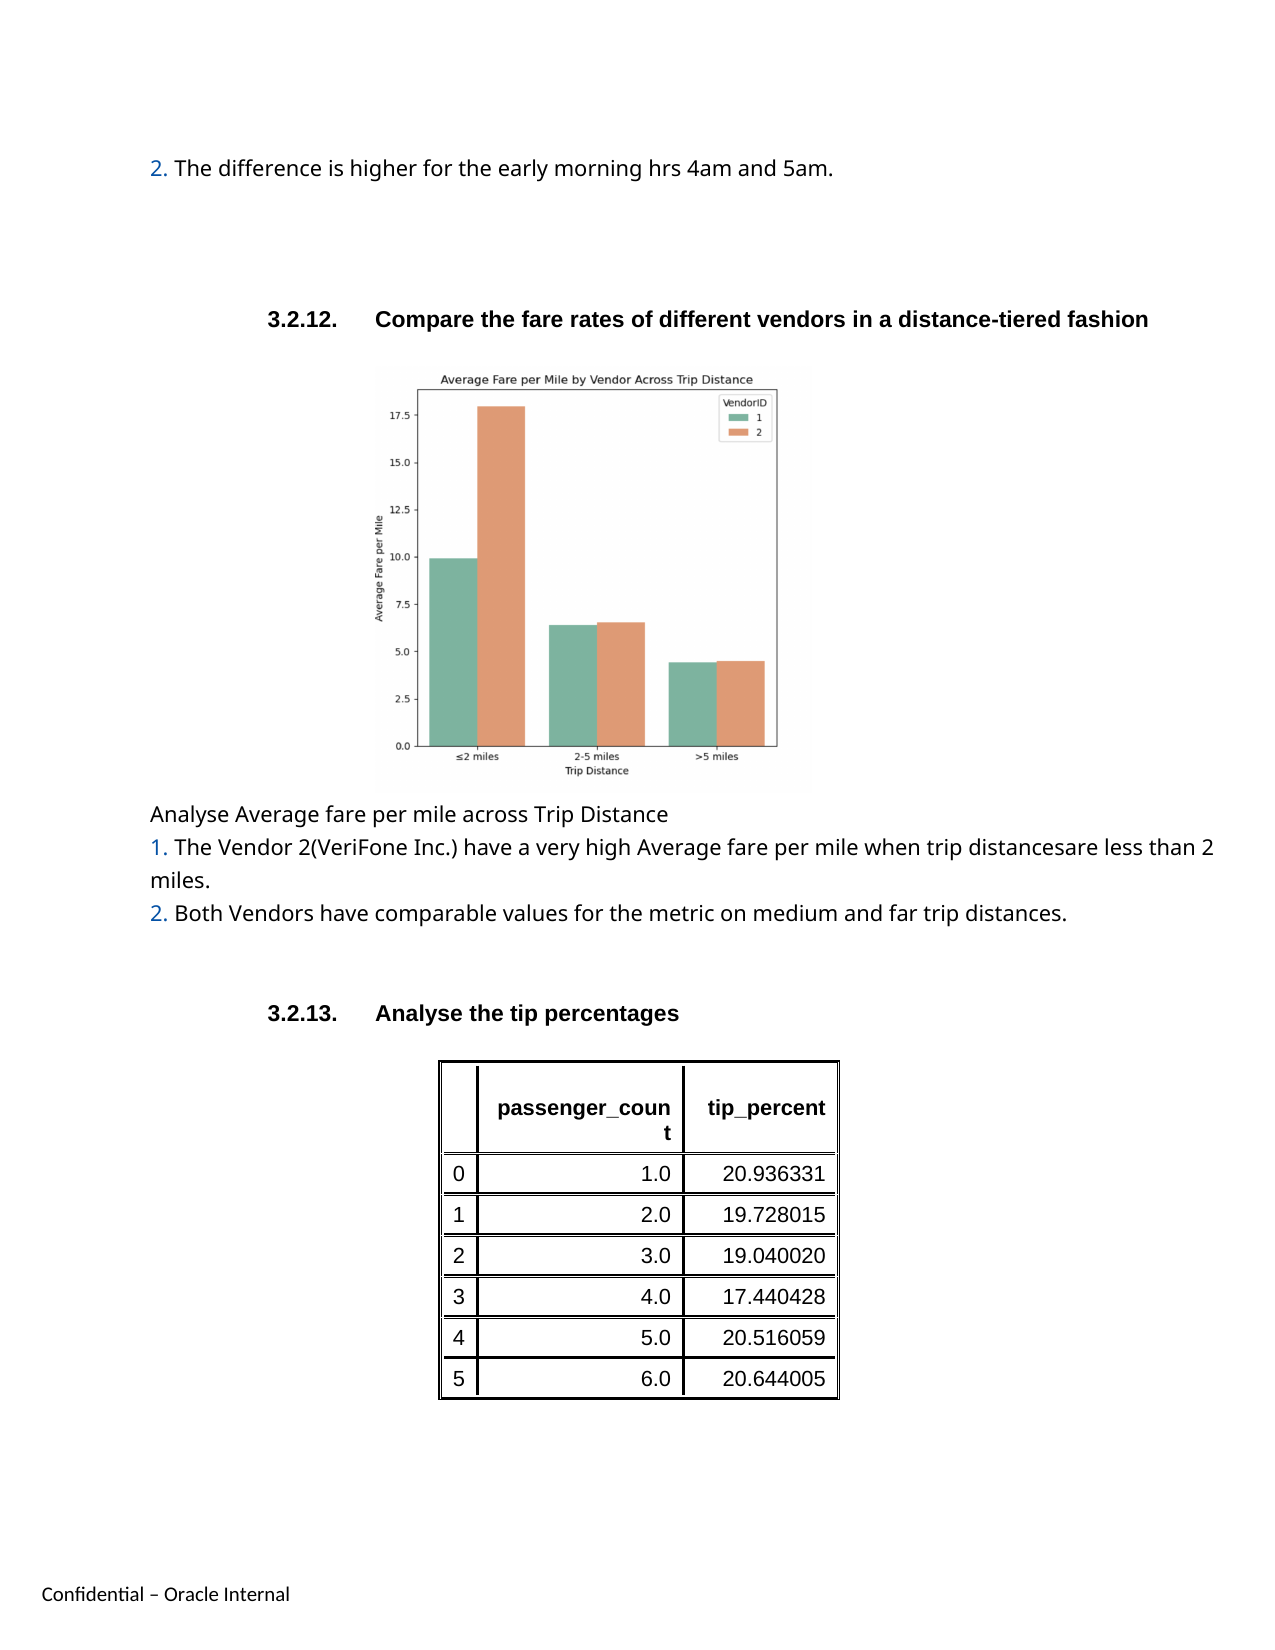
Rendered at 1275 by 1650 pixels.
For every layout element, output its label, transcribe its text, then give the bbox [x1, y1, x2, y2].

table_cell 2 [442, 1233, 476, 1274]
table_cell 5 [442, 1356, 477, 1397]
table_cell 20.644005 [683, 1356, 837, 1397]
table_cell 1.0 [479, 1155, 682, 1192]
table_cell 2.0 [479, 1196, 682, 1233]
table_cell 20.516059 [685, 1315, 837, 1356]
table_cell 5.0 [479, 1319, 682, 1356]
table_header tip_percent [683, 1063, 837, 1151]
list Analyse the tip percentages [337, 999, 1257, 1056]
table_cell 0 [442, 1151, 476, 1192]
table_cell 6.0 [477, 1359, 683, 1397]
table_cell 4.0 [479, 1278, 682, 1315]
table_cell 17.440428 [685, 1274, 837, 1315]
table_cell 19.040020 [685, 1233, 837, 1274]
text Analyse Average fare per mile across Trip Distance [150, 796, 1257, 829]
text 1. The Vendor 2(VeriFone Inc.) have a very high Average fare per mile when trip distancesare less than 2 miles. [150, 829, 1257, 895]
table_cell 3 [442, 1274, 476, 1315]
text 2. The difference is higher for the early morning hrs 4am and 5am. [150, 150, 1257, 183]
text 2. Both Vendors have comparable values for the metric on medium and far trip distances. [150, 895, 1257, 928]
picture [375, 366, 813, 793]
table_cell 20.936331 [685, 1151, 837, 1192]
table_header passenger_count [477, 1063, 683, 1151]
table_cell 19.728015 [685, 1192, 837, 1233]
table_cell 1 [442, 1192, 476, 1233]
table_header [442, 1063, 477, 1151]
table_cell 4 [442, 1315, 476, 1356]
table_cell 3.0 [479, 1237, 682, 1274]
